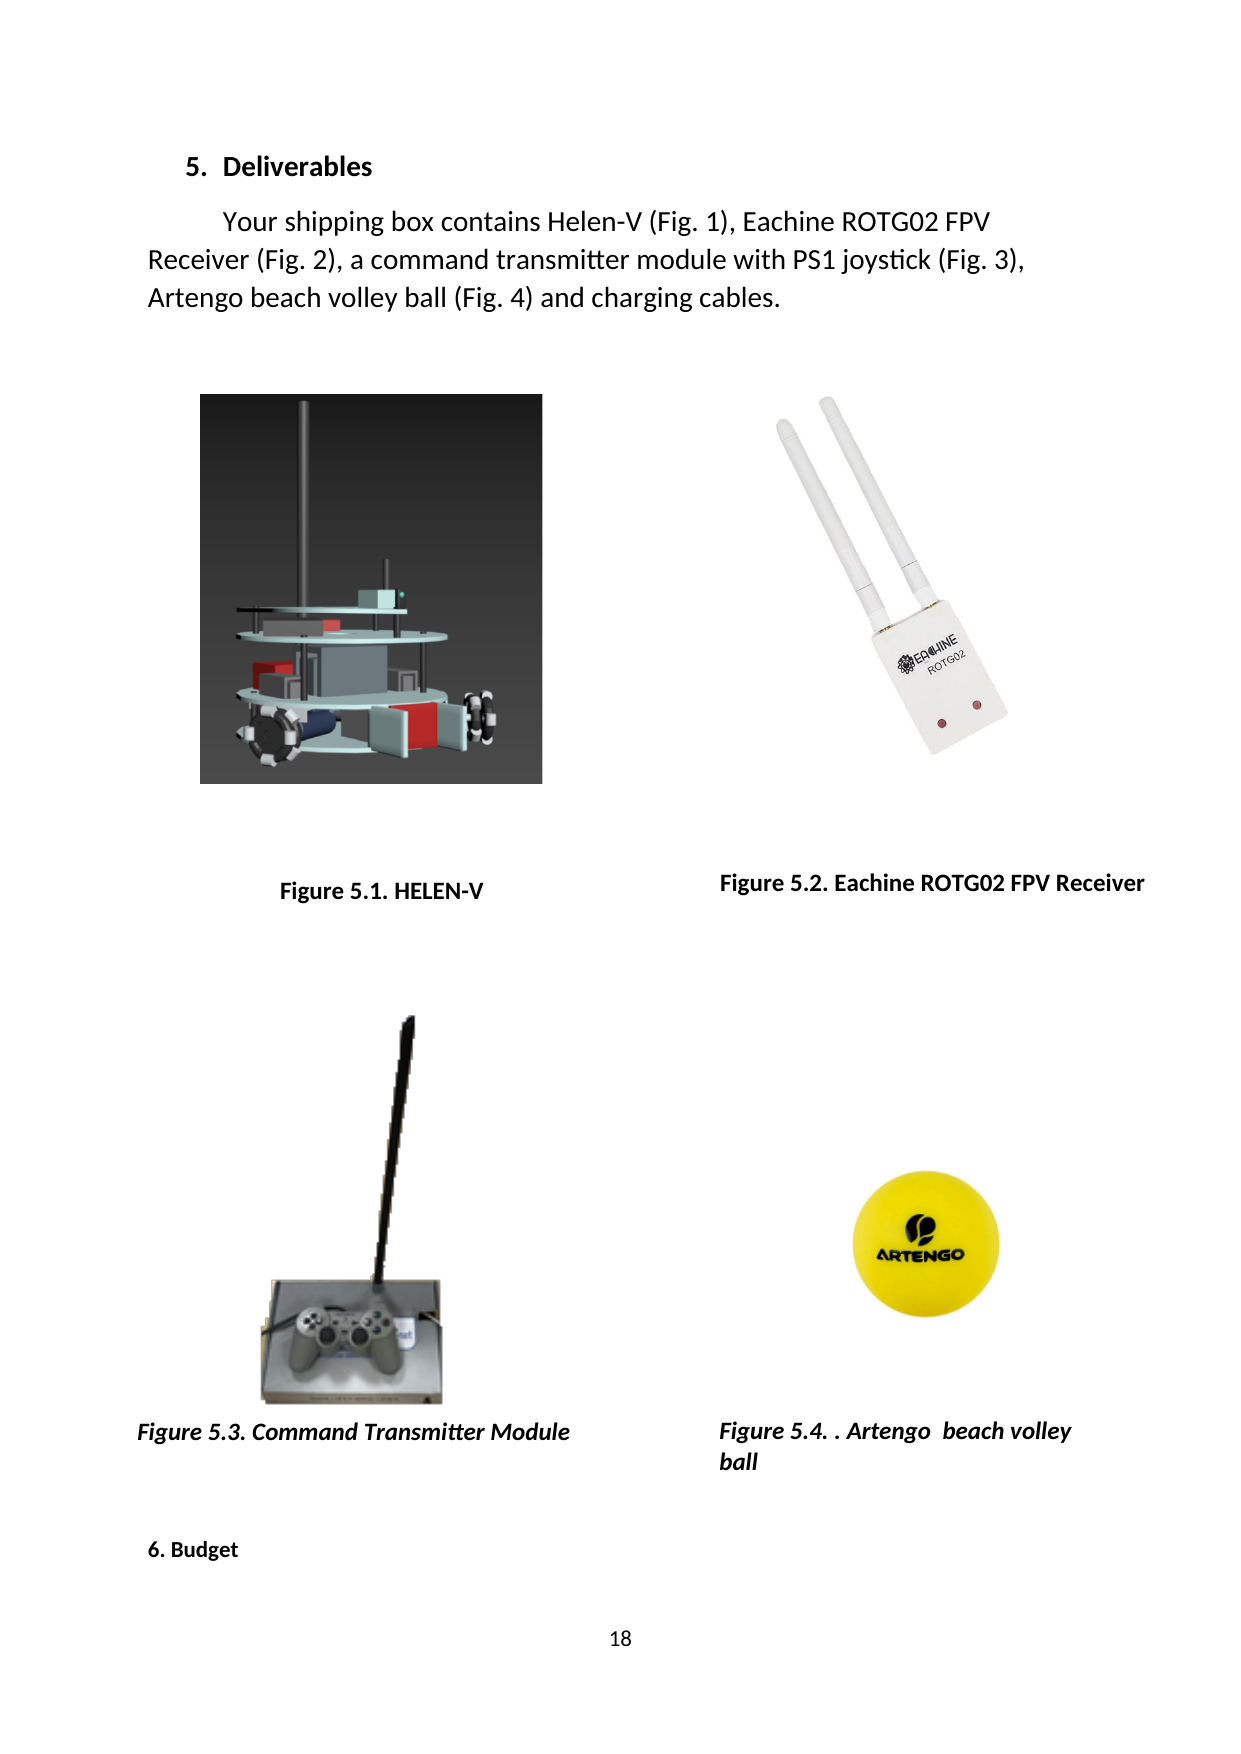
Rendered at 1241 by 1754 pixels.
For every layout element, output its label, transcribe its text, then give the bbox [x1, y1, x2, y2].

list Deliverables [185, 148, 1093, 183]
picture [689, 370, 1093, 774]
text 6. Budget [148, 1536, 1093, 1563]
picture [827, 1162, 1022, 1325]
picture [198, 394, 543, 782]
picture [253, 1006, 451, 1407]
text Your shipping box contains Helen-V (Fig. 1), Eachine ROTG02 FPV Receiver (Fig. 2), a command transmitter module with PS1 joystick (Fig. 3), Artengo beach volley ball (Fig. 4) and charging cables. [148, 203, 1093, 315]
